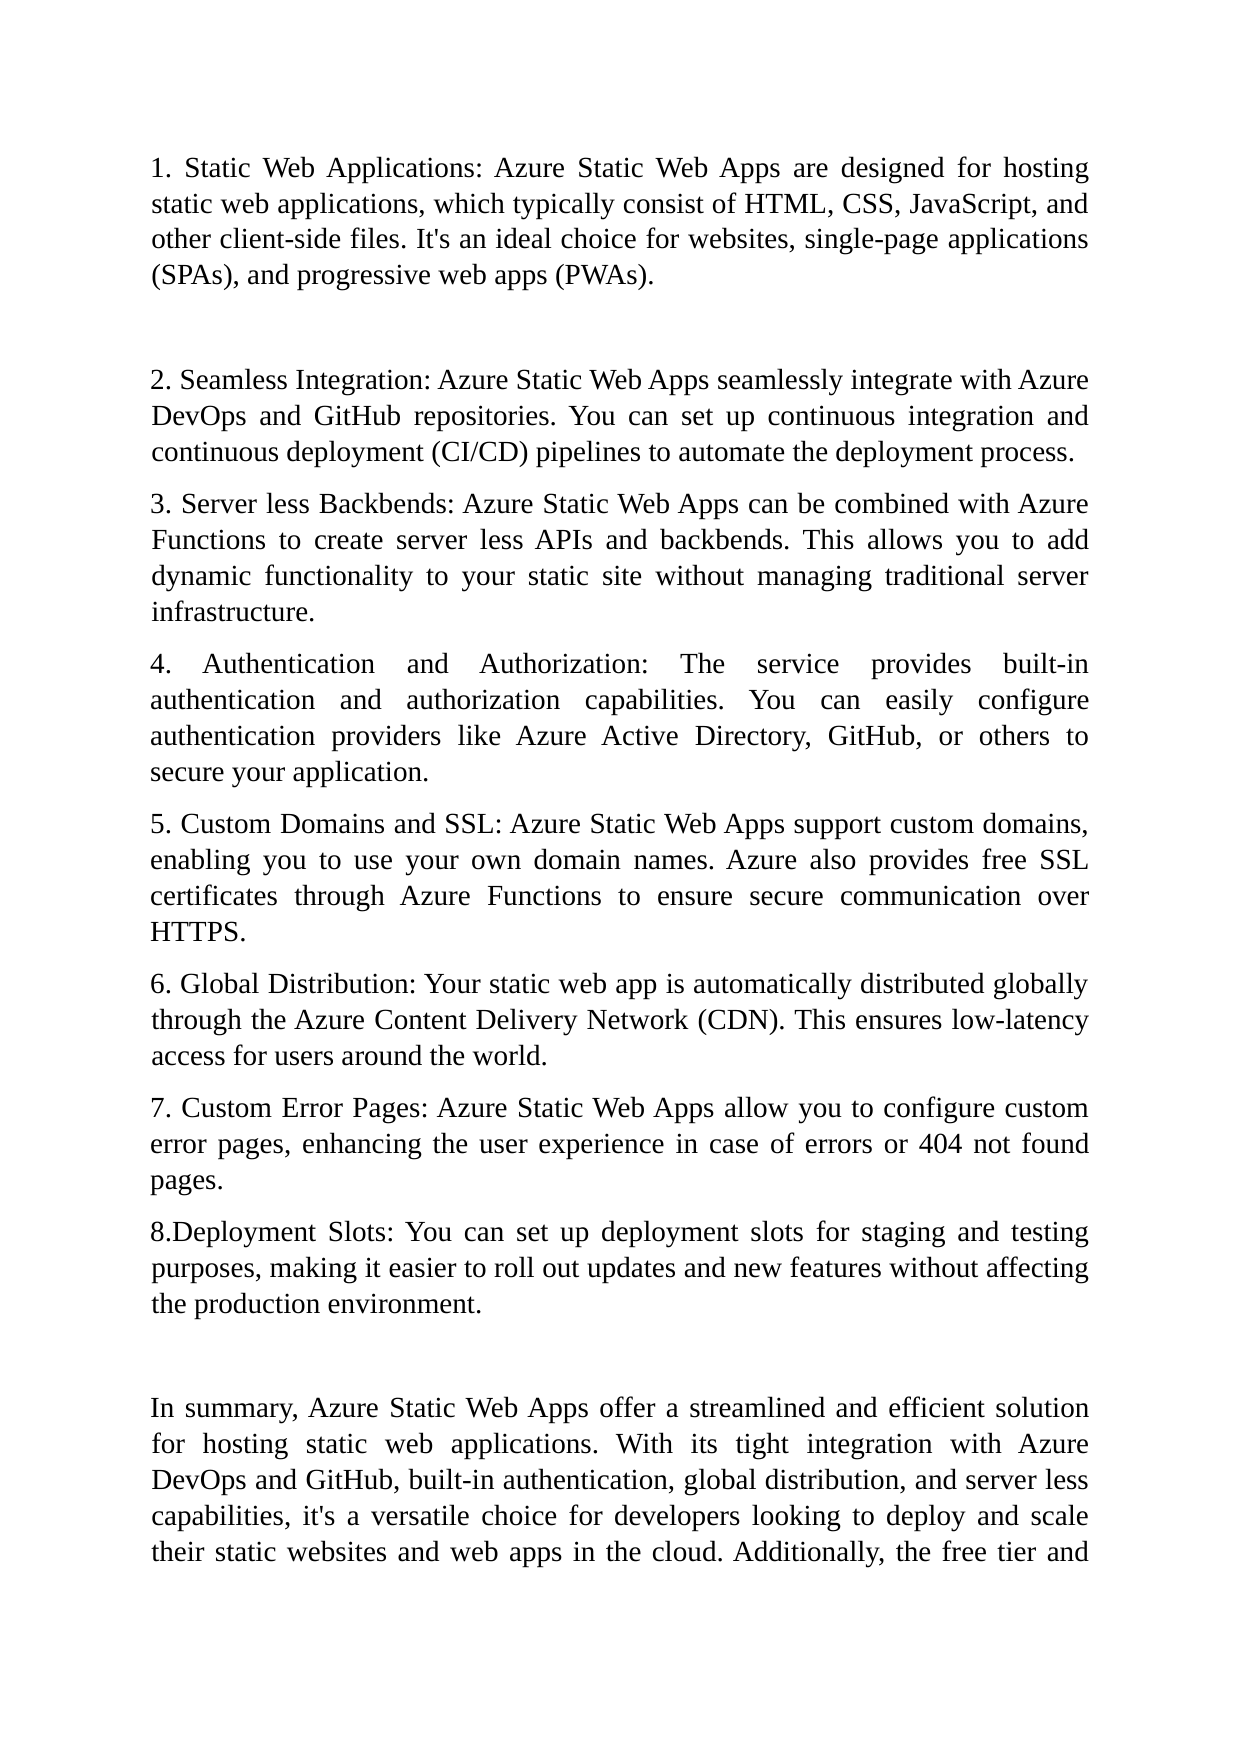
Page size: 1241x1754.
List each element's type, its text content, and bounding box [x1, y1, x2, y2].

text 7. Custom Error Pages: Azure Static Web Apps allow you to configure custom error pages, enhancing the user experience in case of errors or 404 not found pages. [150, 1090, 1090, 1195]
text 5. Custom Domains and SSL: Azure Static Web Apps support custom domains, enabling you to use your own domain names. Azure also provides free SSL certificates through Azure Functions to ensure secure communication over HTTPS. [150, 806, 1090, 947]
text 8.Deployment Slots: You can set up deployment slots for staging and testing purposes, making it easier to roll out updates and new features without affecting the production environment. [150, 1214, 1090, 1319]
text 2. Seamless Integration: Azure Static Web Apps seamlessly integrate with Azure DevOps and GitHub repositories. You can set up continuous integration and continuous deployment (CI/CD) pipelines to automate the deployment process. [150, 362, 1090, 467]
text 6. Global Distribution: Your static web app is automatically distributed globally through the Azure Content Delivery Network (CDN). This ensures low-latency access for users around the world. [150, 966, 1090, 1071]
text 1. Static Web Applications: Azure Static Web Apps are designed for hosting static web applications, which typically consist of HTML, CSS, JavaScript, and other client-side files. It's an ideal choice for websites, single-page applications (SPAs), and progressive web apps (PWAs). [150, 150, 1090, 291]
text 3. Server less Backbends: Azure Static Web Apps can be combined with Azure Functions to create server less APIs and backbends. This allows you to add dynamic functionality to your static site without managing traditional server infrastructure. [150, 486, 1090, 627]
text 4. Authentication and Authorization: The service provides built-in authentication and authorization capabilities. You can easily configure authentication providers like Azure Active Directory, GitHub, or others to secure your application. [150, 646, 1090, 787]
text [150, 1391, 1090, 1567]
